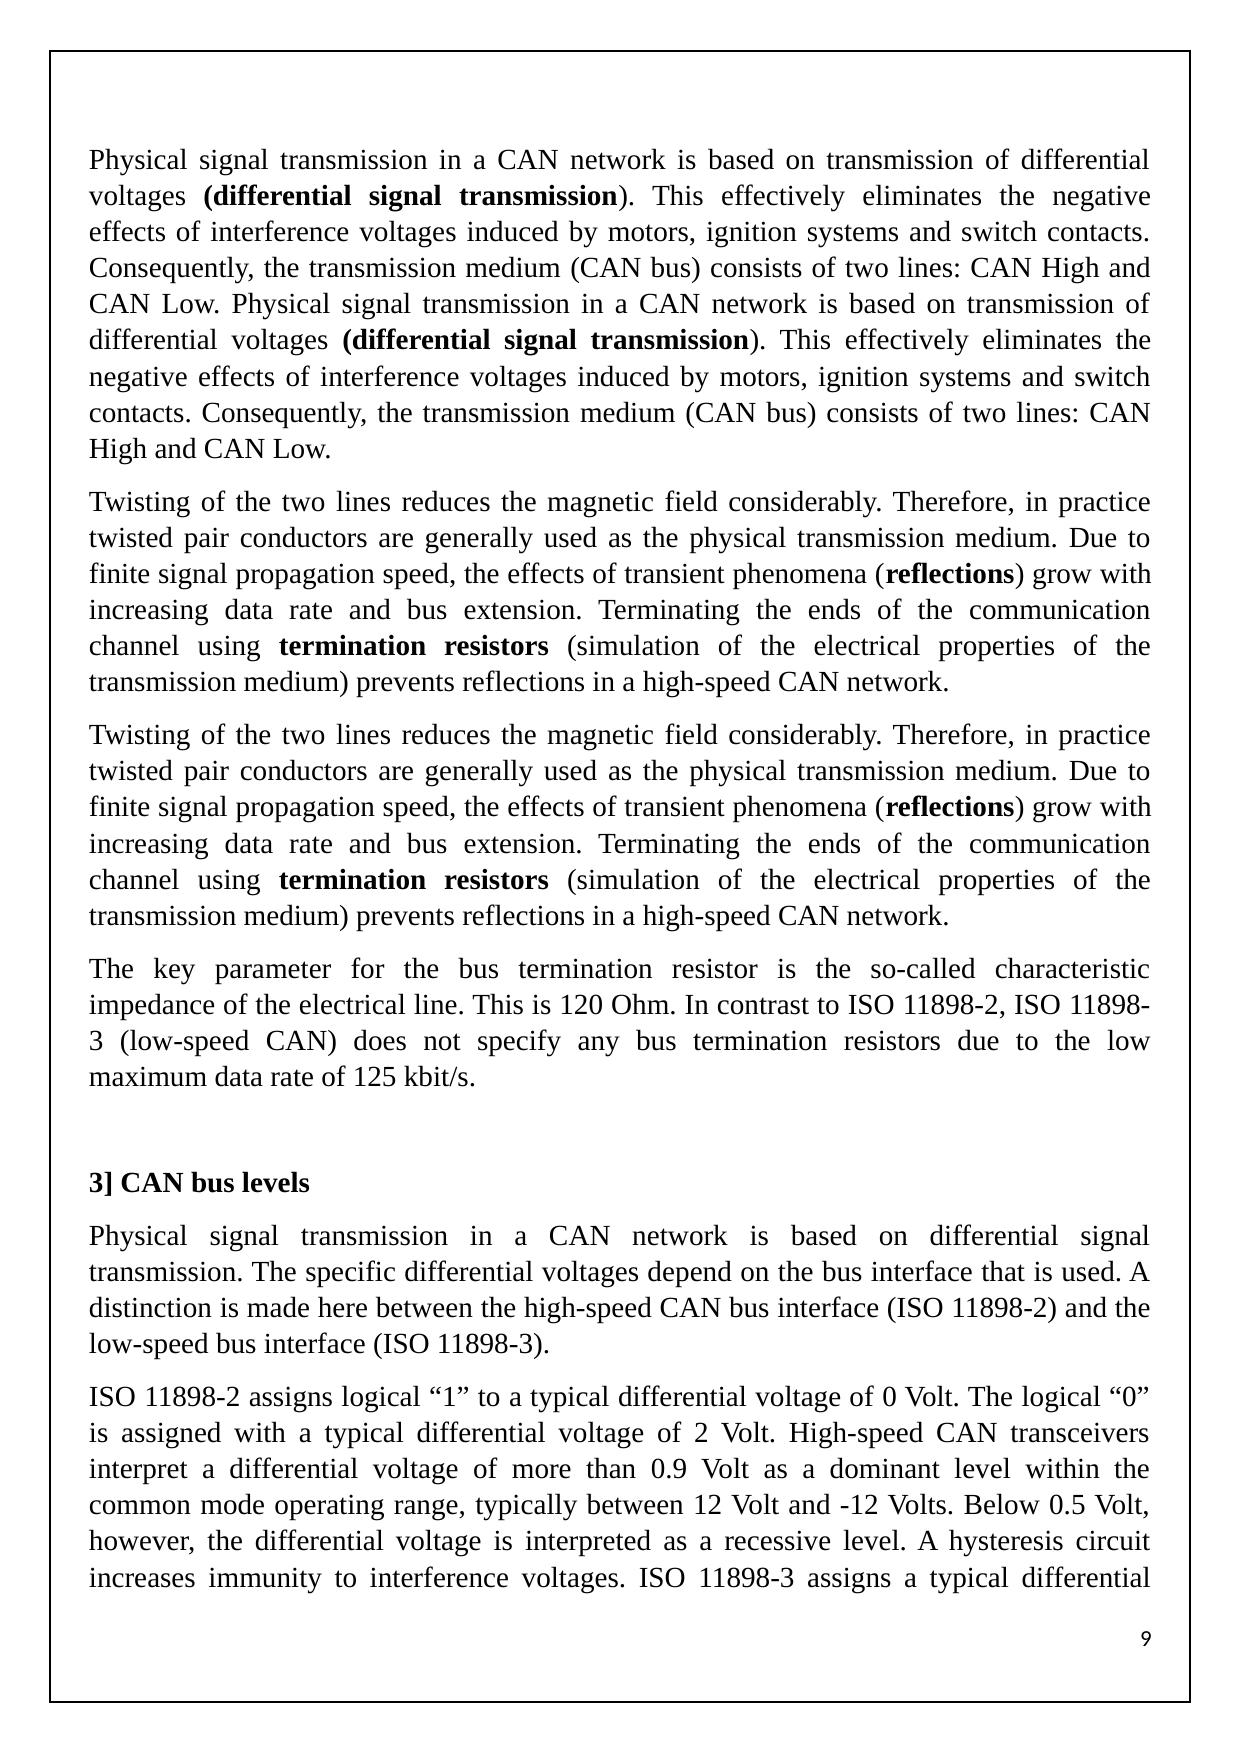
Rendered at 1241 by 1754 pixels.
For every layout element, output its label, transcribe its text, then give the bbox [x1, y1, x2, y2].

text 3] CAN bus levels [89, 1165, 1152, 1198]
text Physical signal transmission in a CAN network is based on transmission of differential voltages (differential signal transmission). This effectively eliminates the negative effects of interference voltages induced by motors, ignition systems and switch contacts. Consequently, the transmission medium (CAN bus) consists of two lines: CAN High and CAN Low. Physical signal transmission in a CAN network is based on transmission of differential voltages (differential signal transmission). This effectively eliminates the negative effects of interference voltages induced by motors, ignition systems and switch contacts. Consequently, the transmission medium (CAN bus) consists of two lines: CAN High and CAN Low. [89, 142, 1152, 464]
text Twisting of the two lines reduces the magnetic field considerably. Therefore, in practice twisted pair conductors are generally used as the physical transmission medium. Due to finite signal propagation speed, the effects of transient phenomena (reflections) grow with increasing data rate and bus extension. Terminating the ends of the communication channel using termination resistors (simulation of the electrical properties of the transmission medium) prevents reflections in a high-speed CAN network. [89, 717, 1152, 932]
text Twisting of the two lines reduces the magnetic field considerably. Therefore, in practice twisted pair conductors are generally used as the physical transmission medium. Due to finite signal propagation speed, the effects of transient phenomena (reflections) grow with increasing data rate and bus extension. Terminating the ends of the communication channel using termination resistors (simulation of the electrical properties of the transmission medium) prevents reflections in a high-speed CAN network. [89, 484, 1152, 698]
text The key parameter for the bus termination resistor is the so-called characteristic impedance of the electrical line. This is 120 Ohm. In contrast to ISO 11898-2, ISO 11898-3 (low-speed CAN) does not specify any bus termination resistors due to the low maximum data rate of 125 kbit/s. [89, 951, 1152, 1093]
text Physical signal transmission in a CAN network is based on differential signal transmission. The specific differential voltages depend on the bus interface that is used. A distinction is made here between the high-speed CAN bus interface (ISO 11898-2) and the low-speed bus interface (ISO 11898-3). [89, 1218, 1152, 1360]
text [89, 1379, 1152, 1593]
